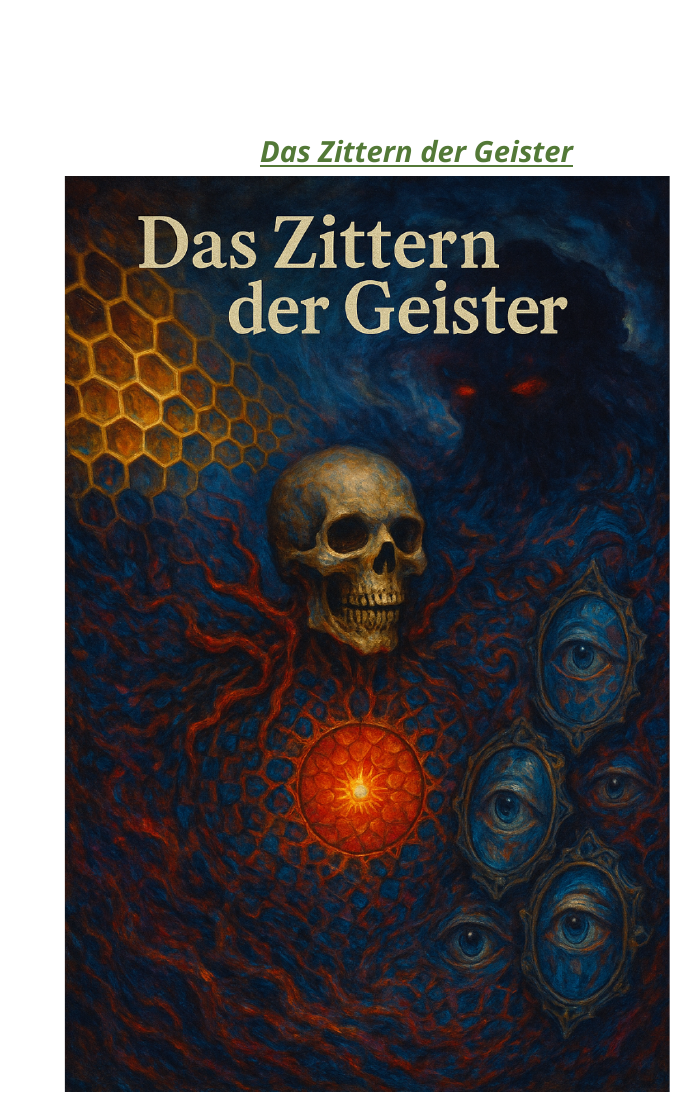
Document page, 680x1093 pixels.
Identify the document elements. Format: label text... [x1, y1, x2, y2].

picture [63, 176, 669, 1089]
text Das Zittern der Geister [106, 132, 573, 171]
